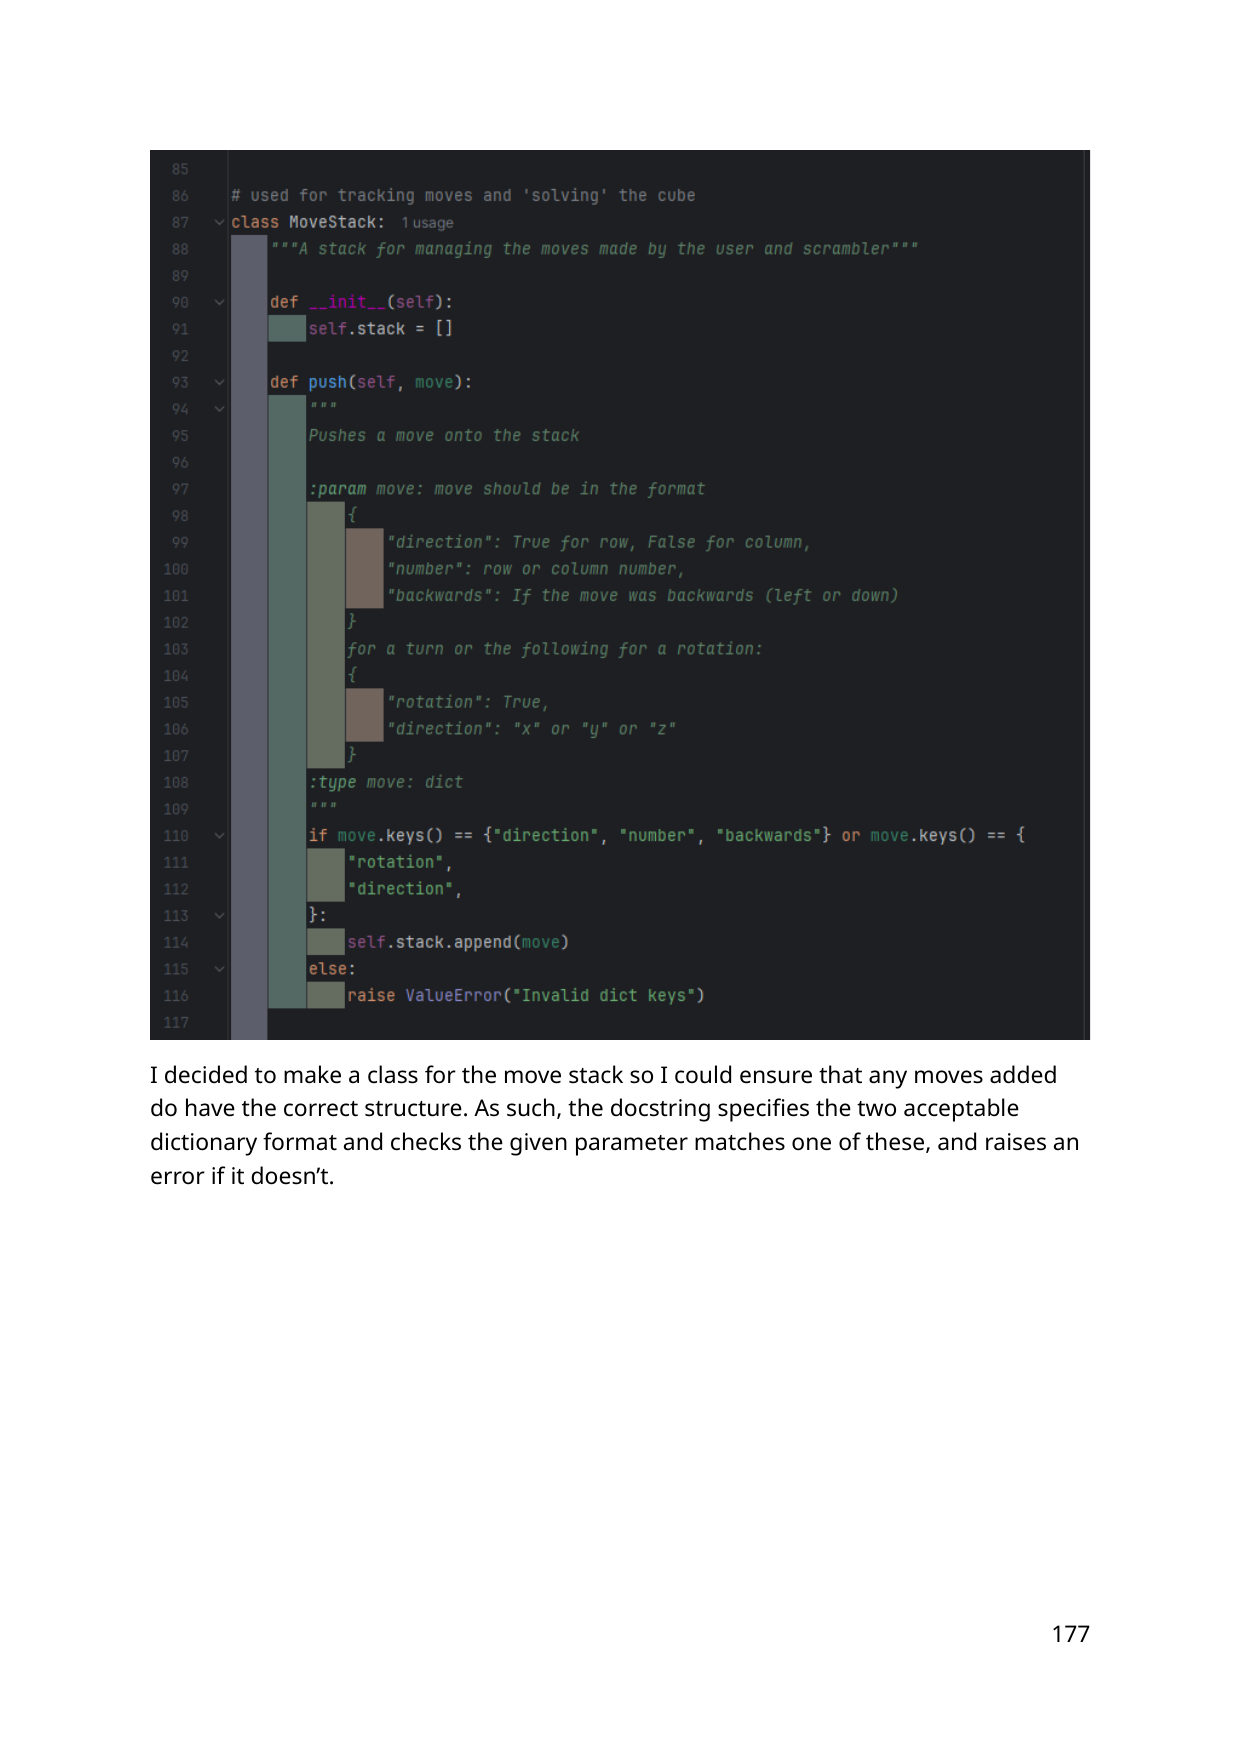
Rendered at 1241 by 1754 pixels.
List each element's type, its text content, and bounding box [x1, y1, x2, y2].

picture [150, 150, 1091, 1040]
text I decided to make a class for the move stack so I could ensure that any moves added do have the correct structure. As such, the docstring specifies the two acceptable dictionary format and checks the given parameter matches one of these, and raises an error if it doesn’t. [150, 1058, 1090, 1191]
